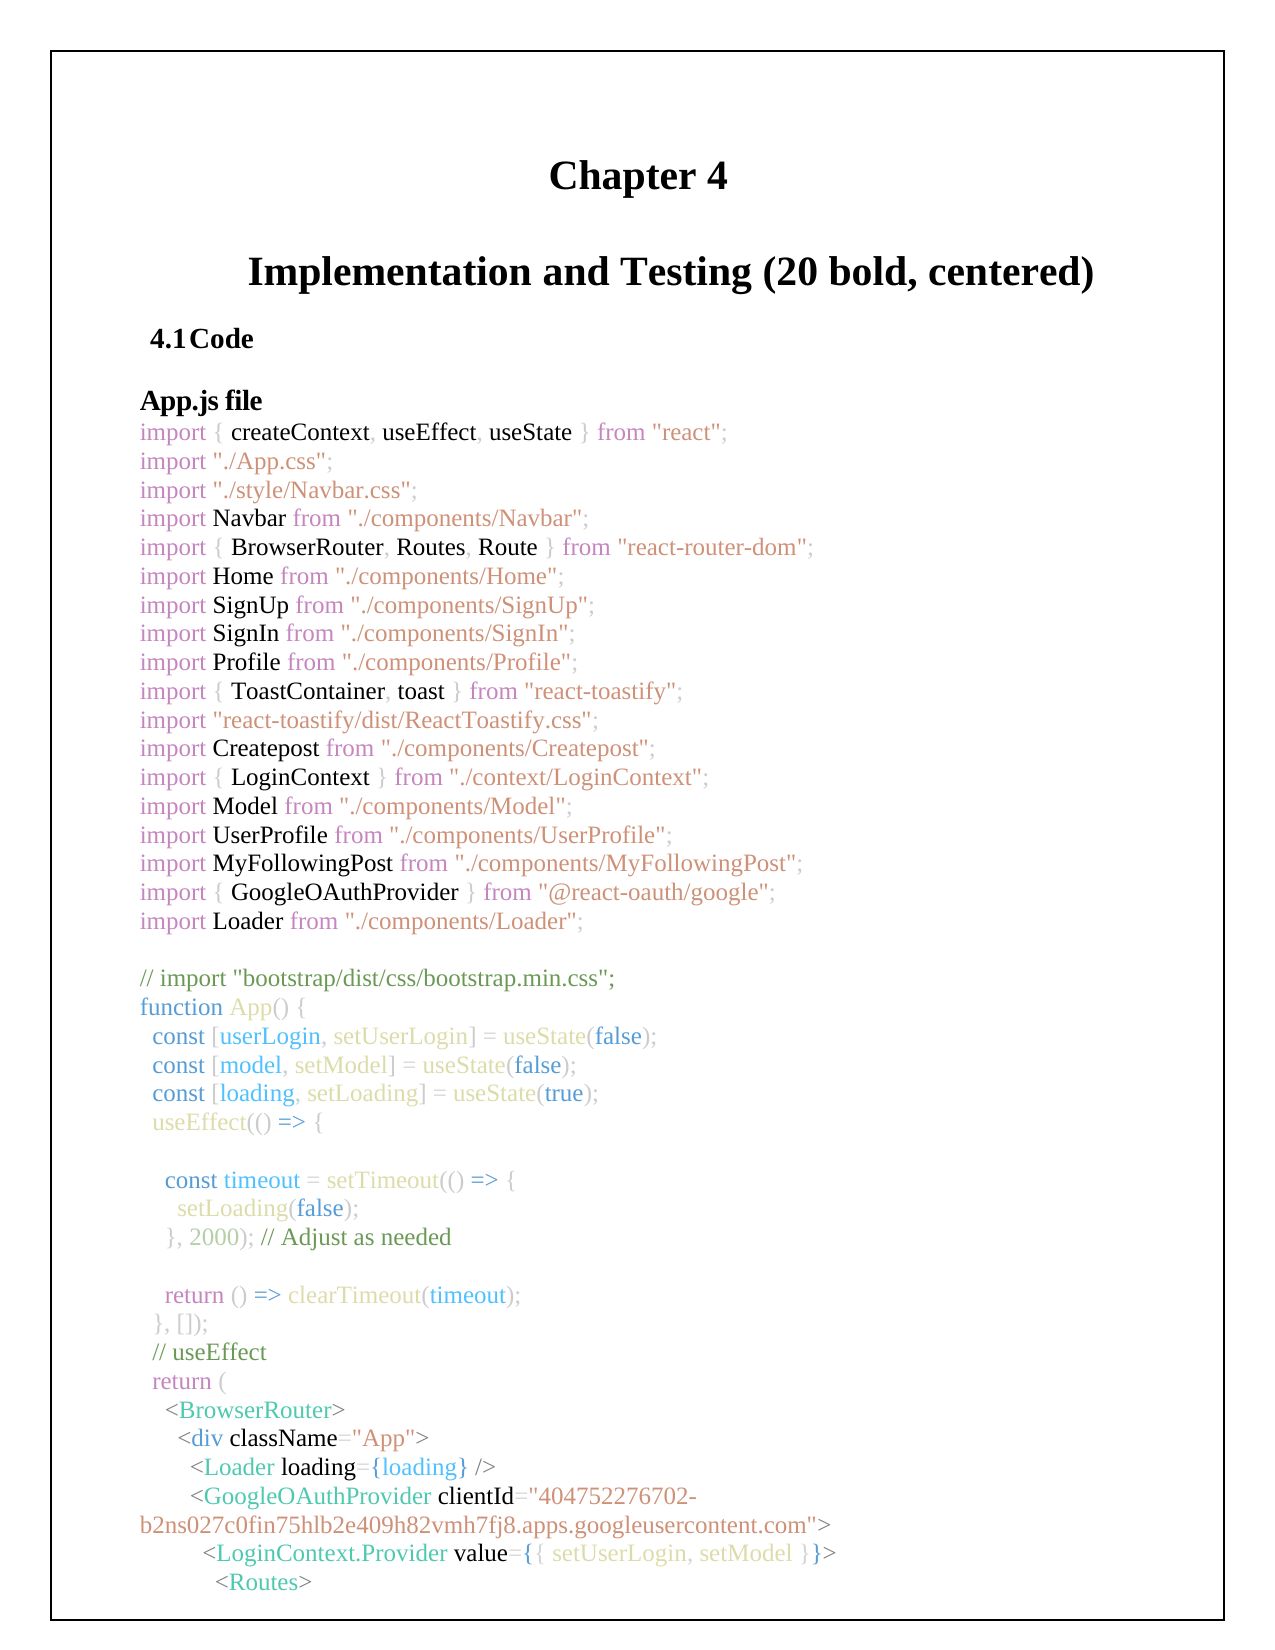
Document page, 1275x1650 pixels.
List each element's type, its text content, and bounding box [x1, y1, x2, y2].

text import "./App.css"; [139, 446, 1183, 475]
text import MyFollowingPost from "./components/MyFollowingPost"; [139, 848, 1183, 877]
text return ( [139, 1366, 1183, 1395]
text import Createpost from "./components/Createpost"; [139, 733, 1183, 762]
text const [loading, setLoading] = useState(true); [139, 1078, 1183, 1107]
text import "./style/Navbar.css"; [139, 475, 1183, 503]
text import "react-toastify/dist/ReactToastify.css"; [139, 705, 1183, 733]
subtitle Code [150, 322, 1183, 356]
text import Profile from "./components/Profile"; [139, 647, 1183, 676]
subtitle Chapter 4 [203, 150, 1073, 198]
text import Navbar from "./components/Navbar"; [139, 503, 1183, 532]
text function App() { [139, 992, 1183, 1021]
text // useEffect [139, 1337, 1183, 1366]
text }, []); [139, 1308, 1183, 1337]
text <div className="App"> [139, 1423, 1183, 1452]
text }, 2000); // Adjust as needed [139, 1222, 1183, 1251]
text import Home from "./components/Home"; [139, 561, 1183, 590]
text return () => clearTimeout(timeout); [139, 1280, 1183, 1308]
text import { ToastContainer, toast } from "react-toastify"; [139, 676, 1183, 705]
text import { createContext, useEffect, useState } from "react"; [139, 417, 1183, 446]
text import Loader from "./components/Loader"; [139, 906, 1183, 935]
text import { BrowserRouter, Routes, Route } from "react-router-dom"; [139, 532, 1183, 561]
text <Loader loading={loading} /> [139, 1452, 1183, 1481]
text Implementation and Testing (20 bold, centered) [247, 246, 1183, 294]
text import SignUp from "./components/SignUp"; [139, 590, 1183, 618]
subtitle App.js file [139, 384, 1183, 417]
text // import "bootstrap/dist/css/bootstrap.min.css"; [139, 963, 1183, 992]
text import UserProfile from "./components/UserProfile"; [139, 820, 1183, 848]
text import SignIn from "./components/SignIn"; [139, 618, 1183, 647]
text setLoading(false); [139, 1193, 1183, 1222]
text useEffect(() => { [139, 1107, 1183, 1136]
text <LoginContext.Provider value={{ setUserLogin, setModel }}> [139, 1538, 1183, 1567]
text import { LoginContext } from "./context/LoginContext"; [139, 762, 1183, 791]
text const [model, setModel] = useState(false); [139, 1050, 1183, 1078]
text import { GoogleOAuthProvider } from "@react-oauth/google"; [139, 877, 1183, 906]
text <GoogleOAuthProvider clientId="404752276702-b2ns027c0fin75hlb2e409h82vmh7fj8.apps.googleusercontent.com"> [139, 1481, 1183, 1538]
text import Model from "./components/Model"; [139, 791, 1183, 820]
text <BrowserRouter> [139, 1395, 1183, 1423]
text <Routes> [139, 1567, 1183, 1596]
text const [userLogin, setUserLogin] = useState(false); [139, 1021, 1183, 1050]
text const timeout = setTimeout(() => { [139, 1165, 1183, 1193]
